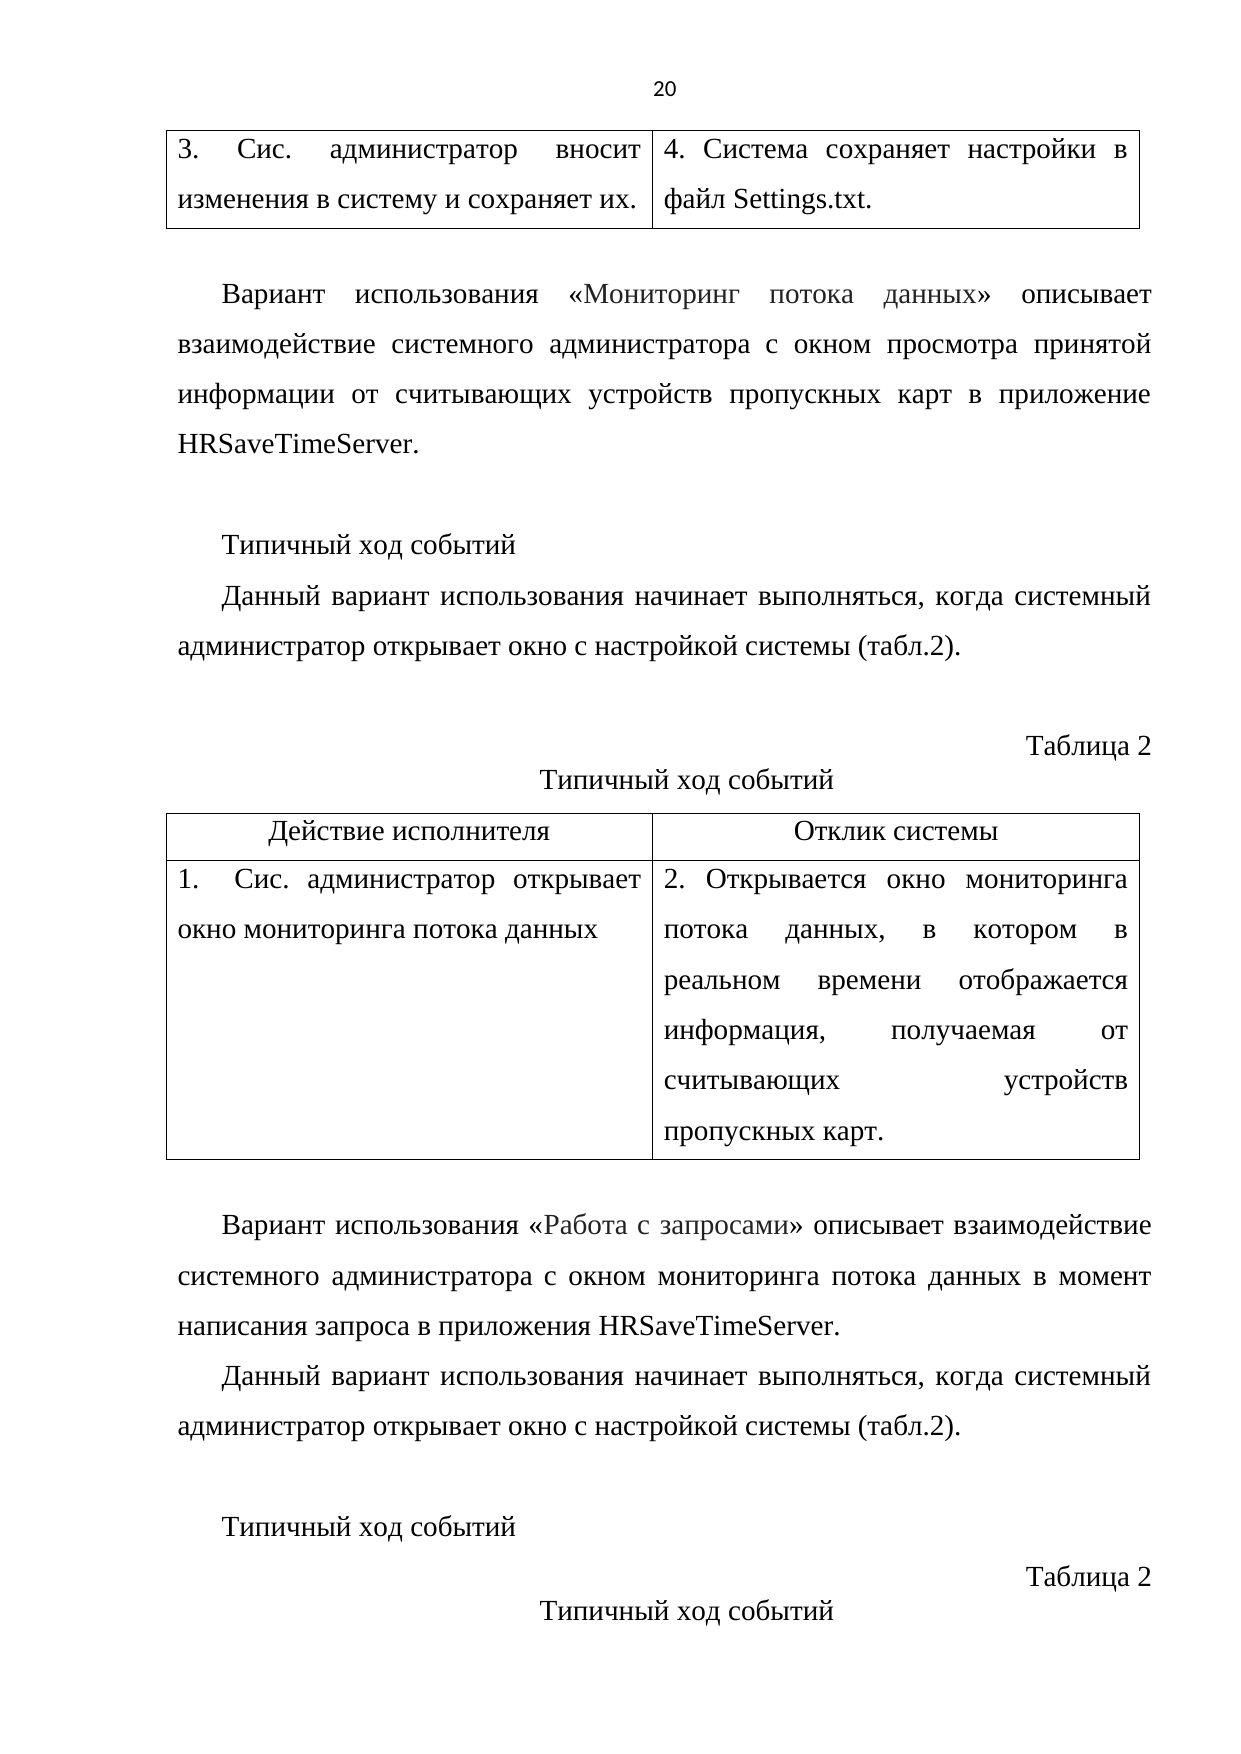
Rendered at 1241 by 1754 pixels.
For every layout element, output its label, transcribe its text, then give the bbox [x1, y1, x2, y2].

text Типичный ход событий [177, 762, 1152, 796]
text Типичный ход событий [177, 1509, 1152, 1543]
table_cell 4. Система сохраняет настройки в файл Settings.txt. [653, 131, 1139, 228]
text Таблица 2 [177, 728, 1152, 762]
text Вариант использования «Работа с запросами» описывает взаимодействие системного администратора с окном мониторинга потока данных в момент написания запроса в приложения HRSaveTimeServer. [177, 1207, 1152, 1341]
table_header Отклик системы [653, 814, 1139, 860]
text Данный вариант использования начинает выполняться, когда системный администратор открывает окно с настройкой системы (табл.2). [177, 578, 1152, 661]
text Таблица 2 [177, 1559, 1152, 1593]
text Вариант использования «Мониторинг потока данных» описывает взаимодействие системного администратора с окном просмотра принятой информации от считывающих устройств пропускных карт в приложение HRSaveTimeServer. [177, 276, 1152, 460]
table_cell 3. Сис. администратор вносит изменения в систему и сохраняет их. [167, 131, 652, 228]
table_cell 1. Сис. администратор открывает окно мониторинга потока данных [167, 861, 652, 1159]
text Типичный ход событий [177, 1593, 1152, 1627]
text Данный вариант использования начинает выполняться, когда системный администратор открывает окно с настройкой системы (табл.2). [177, 1358, 1152, 1442]
text Типичный ход событий [177, 527, 1152, 561]
table_cell 2. Открывается окно мониторинга потока данных, в котором в реальном времени отображается информация, получаемая от считывающих устройств пропускных карт. [653, 861, 1139, 1159]
table_header Действие исполнителя [167, 814, 652, 860]
